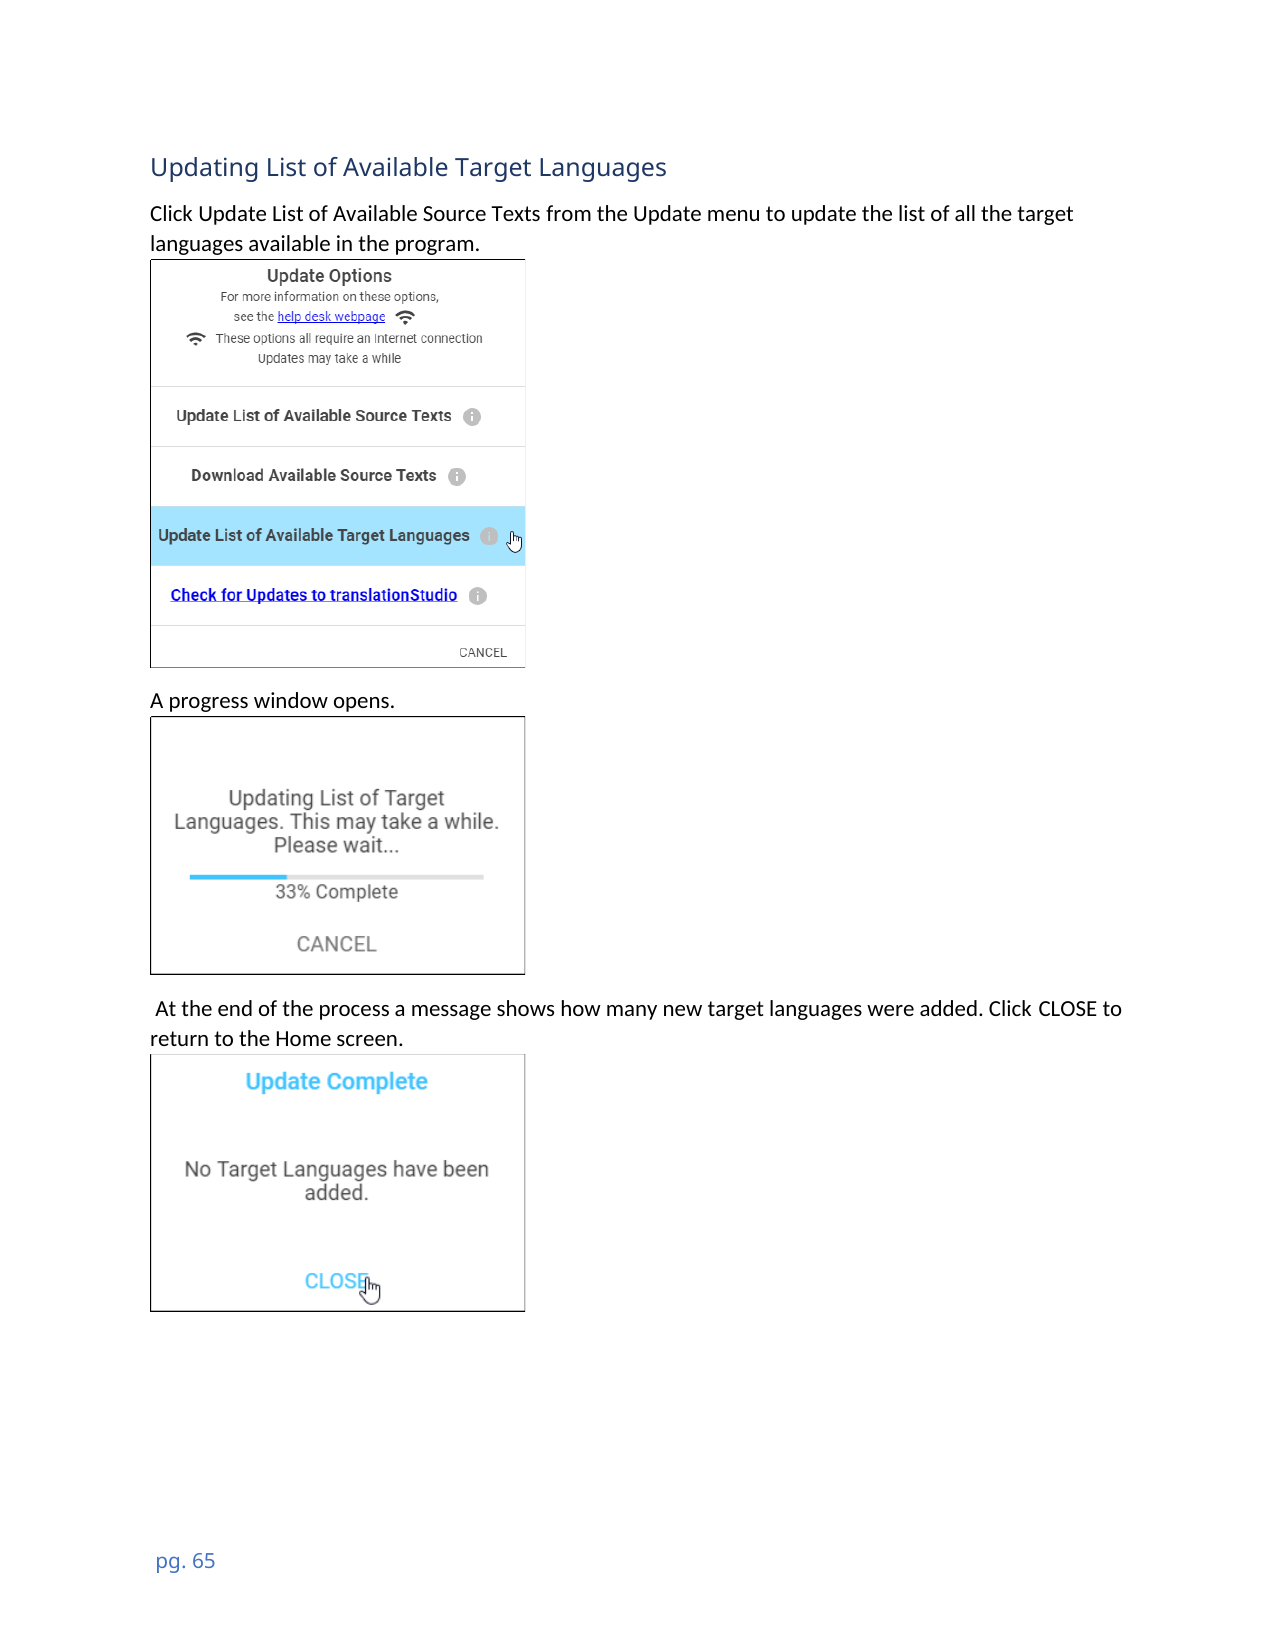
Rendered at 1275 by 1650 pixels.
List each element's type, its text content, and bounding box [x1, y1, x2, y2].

picture [150, 1054, 525, 1312]
picture [150, 716, 525, 975]
subtitle Updating List of Available Target Languages [150, 150, 1125, 184]
picture [150, 259, 525, 668]
